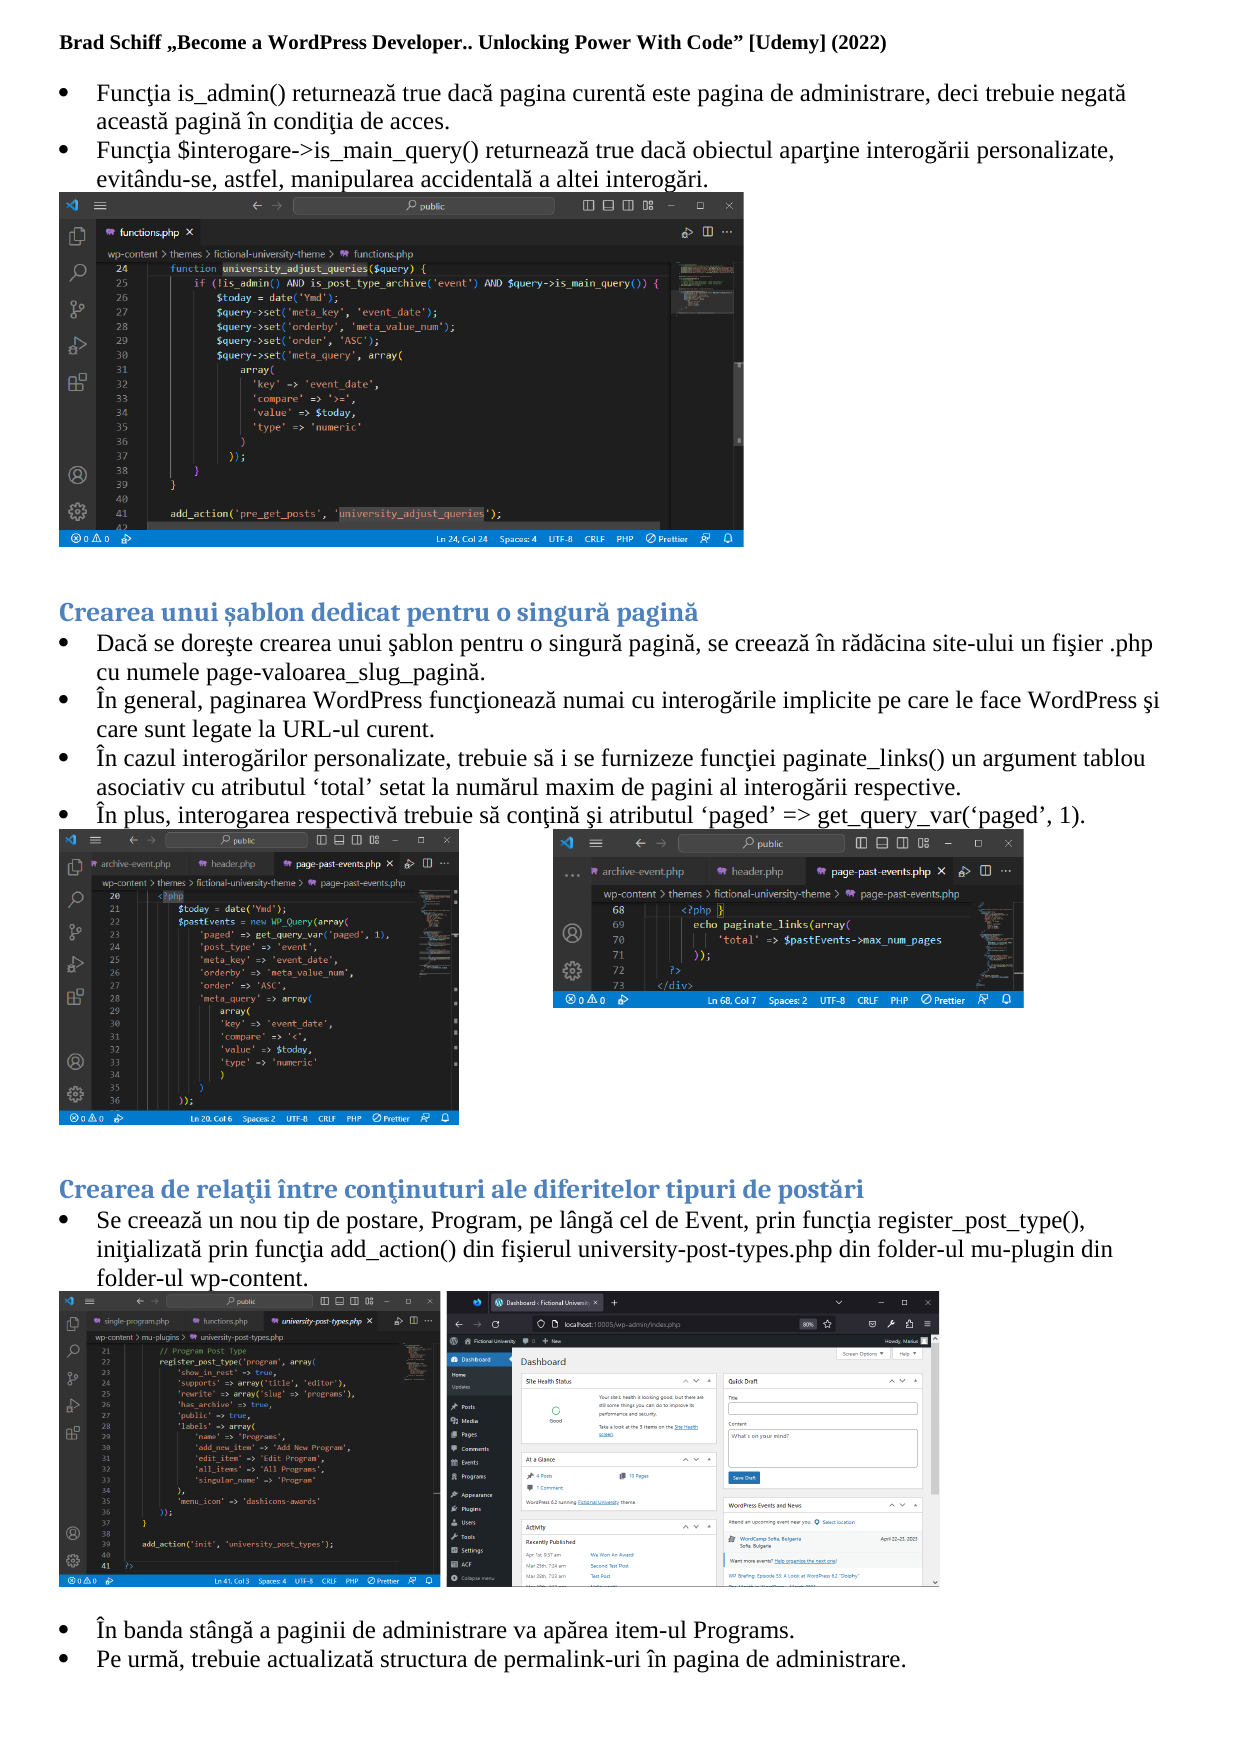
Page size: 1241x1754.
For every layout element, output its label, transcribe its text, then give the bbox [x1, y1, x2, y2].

subtitle Crearea unui şablon dedicat pentru o singură pagină [59, 597, 1181, 628]
list Dacă se doreşte crearea unui şablon pentru o singură pagină, se creează în rădăcina site-ului un fişier .php cu numele page-valoarea_slug_pagină. [59, 628, 1181, 685]
picture [446, 1291, 940, 1587]
picture [59, 192, 744, 547]
list Funcţia is_admin() returnează true dacă pagina curentă este pagina de administrare, deci trebuie negată această pagină în condiţia de acces. [59, 78, 1181, 135]
picture [59, 829, 459, 1125]
list În plus, interogarea respectivă trebuie să conţină şi atributul ‘paged’ => get_query_var(‘paged’, 1). [59, 800, 1181, 829]
list În general, paginarea WordPress funcţionează numai cu interogările implicite pe care le face WordPress şi care sunt legate la URL-ul curent. [59, 685, 1181, 743]
picture [553, 829, 1024, 1008]
list În cazul interogărilor personalizate, trebuie să i se furnizeze funcţiei paginate_links() un argument tablou asociativ cu atributul ‘total’ setat la numărul maxim de pagini al interogării respective. [59, 743, 1181, 800]
subtitle Crearea de relaţii între conţinuturi ale diferitelor tipuri de postări [59, 1174, 1181, 1205]
list Se creează un nou tip de postare, Program, pe lângă cel de Event, prin funcţia register_post_type(), iniţializată prin funcţia add_action() din fişierul university-post-types.php din folder-ul mu-plugin din folder-ul wp-content. [59, 1205, 1181, 1291]
list Funcţia $interogare->is_main_query() returnează true dacă obiectul aparţine interogării personalizate, evitându-se, astfel, manipularea accidentală a altei interogări. [59, 135, 1181, 193]
list Pe urmă, trebuie actualizată structura de permalink-uri în pagina de administrare. [59, 1644, 1181, 1673]
picture [59, 1291, 441, 1587]
list În banda stângă a paginii de administrare va apărea item-ul Programs. [59, 1615, 1181, 1644]
